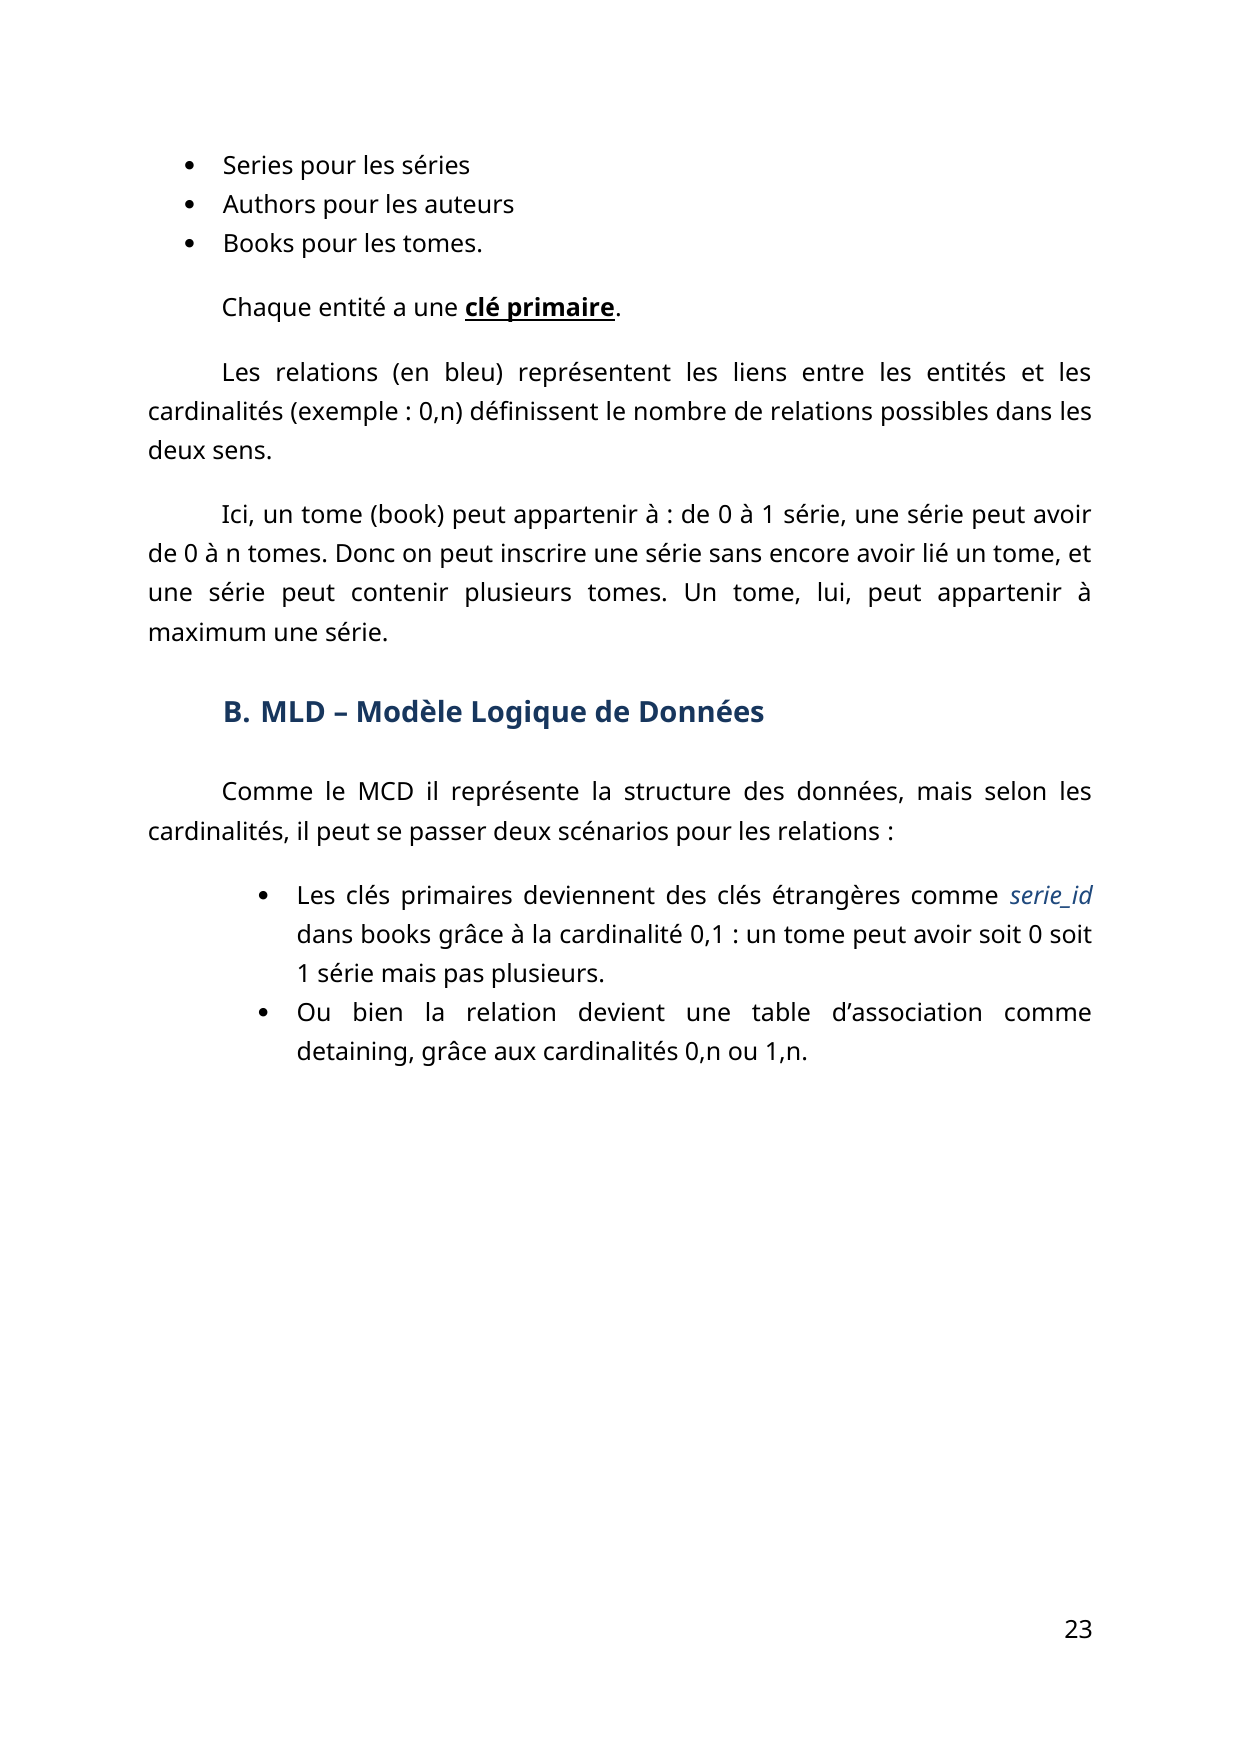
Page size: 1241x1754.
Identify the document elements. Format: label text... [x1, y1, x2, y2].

list Ou bien la relation devient une table d’association comme detaining, grâce aux cardinalités 0,n ou 1,n. [259, 995, 1093, 1068]
text Comme le MCD il représente la structure des données, mais selon les cardinalités, il peut se passer deux scénarios pour les relations : [148, 774, 1093, 847]
list Books pour les tomes. [185, 226, 1093, 260]
subtitle MLD – Modèle Logique de Données [223, 691, 1093, 731]
list Authors pour les auteurs [185, 187, 1093, 221]
list Les clés primaires deviennent des clés étrangères comme serie_id dans books grâce à la cardinalité 0,1 : un tome peut avoir soit 0 soit 1 série mais pas plusieurs. [259, 877, 1093, 990]
text Ici, un tome (book) peut appartenir à : de 0 à 1 série, une série peut avoir de 0 à n tomes. Donc on peut inscrire une série sans encore avoir lié un tome, et une série peut contenir plusieurs tomes. Un tome, lui, peut appartenir à maximum une série. [148, 497, 1093, 648]
list Series pour les séries [185, 148, 1093, 182]
text Chaque entité a une clé primaire. [148, 290, 1093, 324]
text Les relations (en bleu) représentent les liens entre les entités et les cardinalités (exemple : 0,n) définissent le nombre de relations possibles dans les deux sens. [148, 354, 1093, 467]
